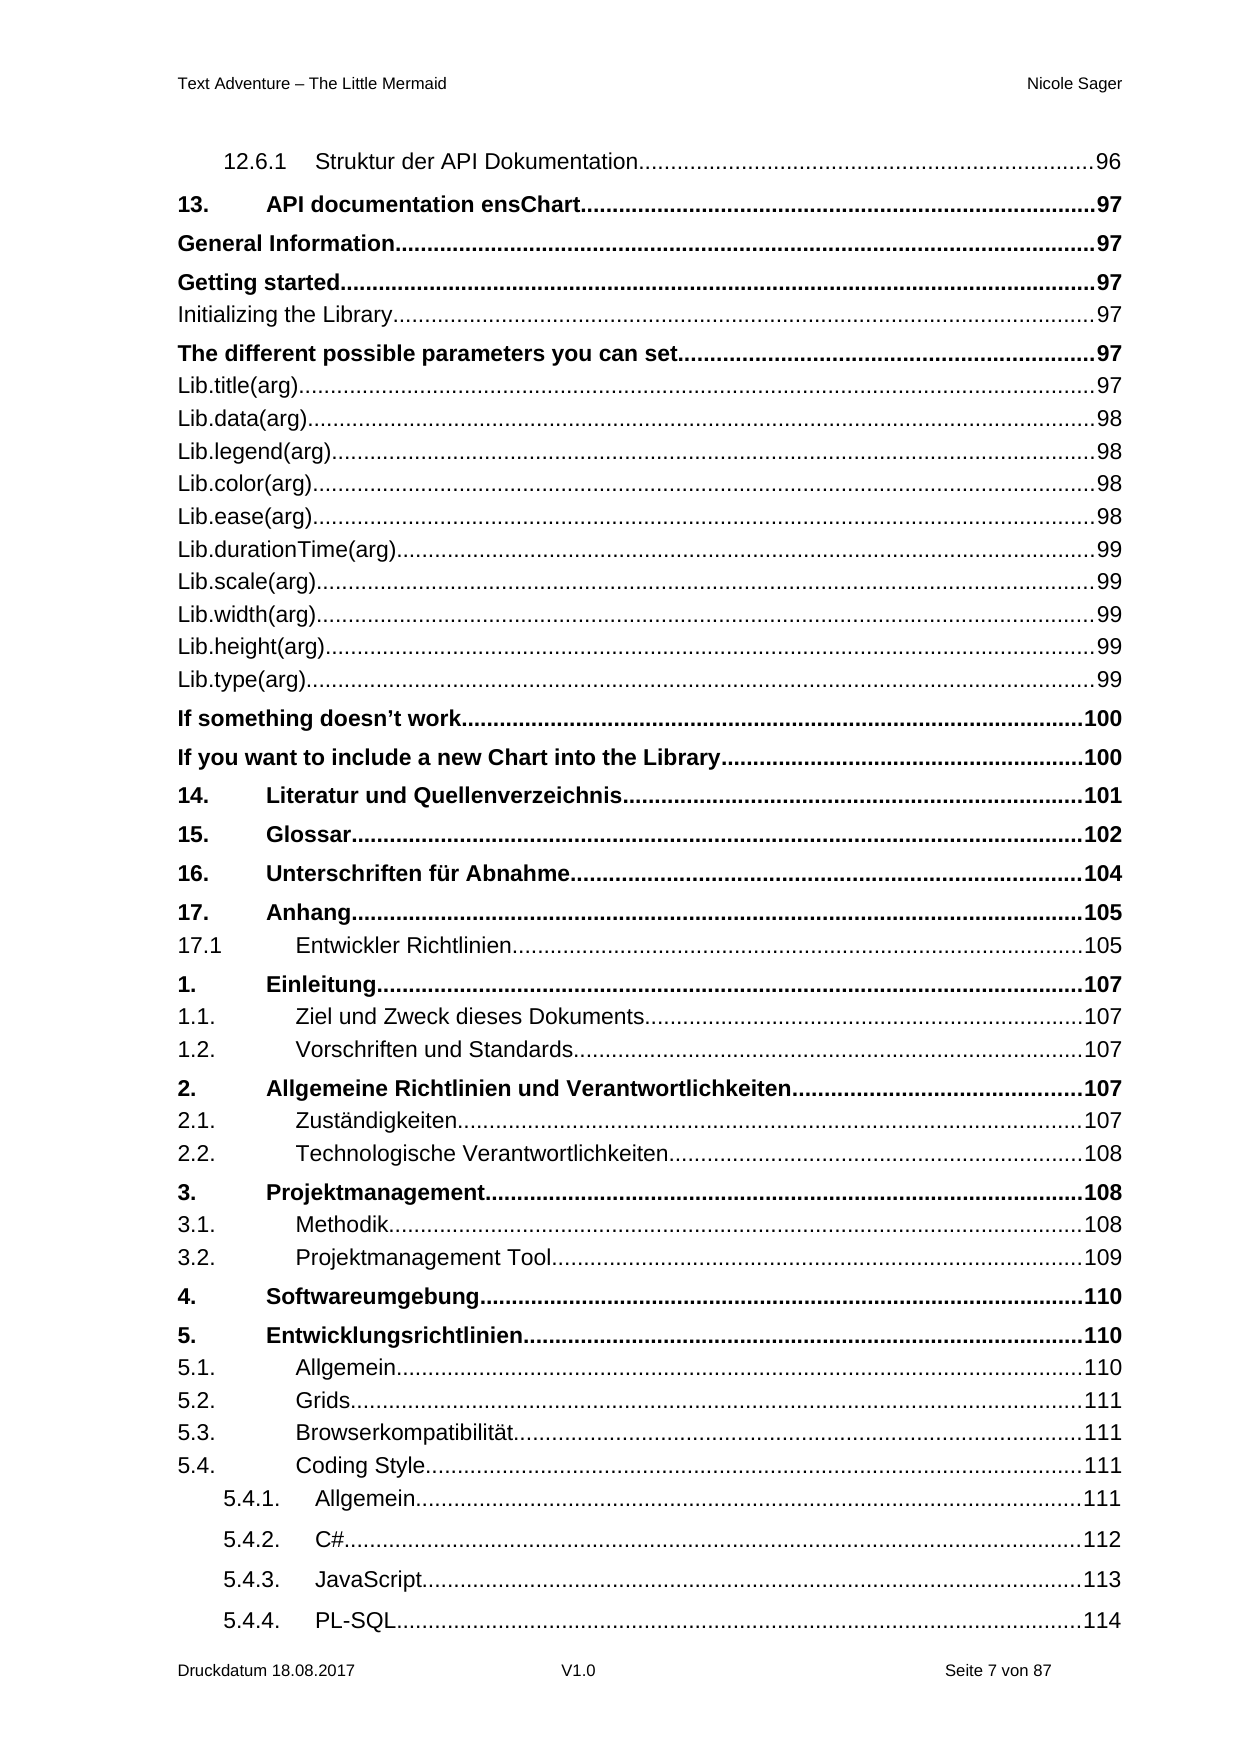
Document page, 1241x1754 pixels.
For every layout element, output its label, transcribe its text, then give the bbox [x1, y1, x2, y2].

text Lib.data(arg) 98 [177, 405, 1122, 431]
text 14. Literatur und Quellenverzeichnis 101 [177, 782, 1122, 809]
text 5.4.2. C# 112 [223, 1526, 1122, 1552]
text 2.1. Zuständigkeiten 107 [177, 1107, 1122, 1133]
text Lib.ease(arg) 98 [177, 503, 1122, 529]
text 5.4.3. JavaScript 113 [223, 1566, 1122, 1593]
text 5.4. Coding Style 111 [177, 1452, 1122, 1478]
text Lib.durationTime(arg) 99 [177, 536, 1122, 562]
text 3.1. Methodik 108 [177, 1211, 1122, 1238]
text 1. Einleitung 107 [177, 971, 1122, 997]
text Lib.title(arg) 97 [177, 372, 1122, 399]
text 5.4.4. PL-SQL 114 [223, 1607, 1122, 1634]
text 1.1. Ziel und Zweck dieses Dokuments 107 [177, 1003, 1122, 1029]
text 3. Projektmanagement 108 [177, 1179, 1122, 1205]
text Lib.legend(arg) 98 [177, 438, 1122, 464]
text The different possible parameters you can set 97 [177, 340, 1122, 366]
text Lib.color(arg) 98 [177, 470, 1122, 497]
text 5. Entwicklungsrichtlinien 110 [177, 1322, 1122, 1348]
text 5.3. Browserkompatibilität 111 [177, 1419, 1122, 1446]
text 2. Allgemeine Richtlinien und Verantwortlichkeiten 107 [177, 1074, 1122, 1101]
text 2.2. Technologische Verantwortlichkeiten 108 [177, 1140, 1122, 1166]
text Lib.height(arg) 99 [177, 633, 1122, 660]
text 3.2. Projektmanagement Tool 109 [177, 1244, 1122, 1270]
text Lib.scale(arg) 99 [177, 568, 1122, 594]
text 15. Glossar 102 [177, 821, 1122, 848]
text Lib.type(arg) 99 [177, 666, 1122, 692]
text 1.2. Vorschriften und Standards 107 [177, 1036, 1122, 1062]
text 5.4.1. Allgemein 111 [223, 1484, 1122, 1511]
text 17. Anhang 105 [177, 899, 1122, 925]
text Initializing the Library 97 [177, 301, 1122, 327]
text 17.1 Entwickler Richtlinien 105 [177, 932, 1122, 958]
text If you want to include a new Chart into the Library 100 [177, 744, 1122, 770]
text Getting started 97 [177, 268, 1122, 295]
text 5.1. Allgemein 110 [177, 1354, 1122, 1381]
text General Information 97 [177, 229, 1122, 256]
text 16. Unterschriften für Abnahme 104 [177, 860, 1122, 887]
text 5.2. Grids 111 [177, 1387, 1122, 1413]
text Lib.width(arg) 99 [177, 601, 1122, 627]
text 13. API documentation ensChart 97 [177, 191, 1122, 217]
text 12.6.1 Struktur der API Dokumentation 96 [223, 148, 1122, 174]
text If something doesn’t work 100 [177, 705, 1122, 731]
text 4. Softwareumgebung 110 [177, 1283, 1122, 1309]
